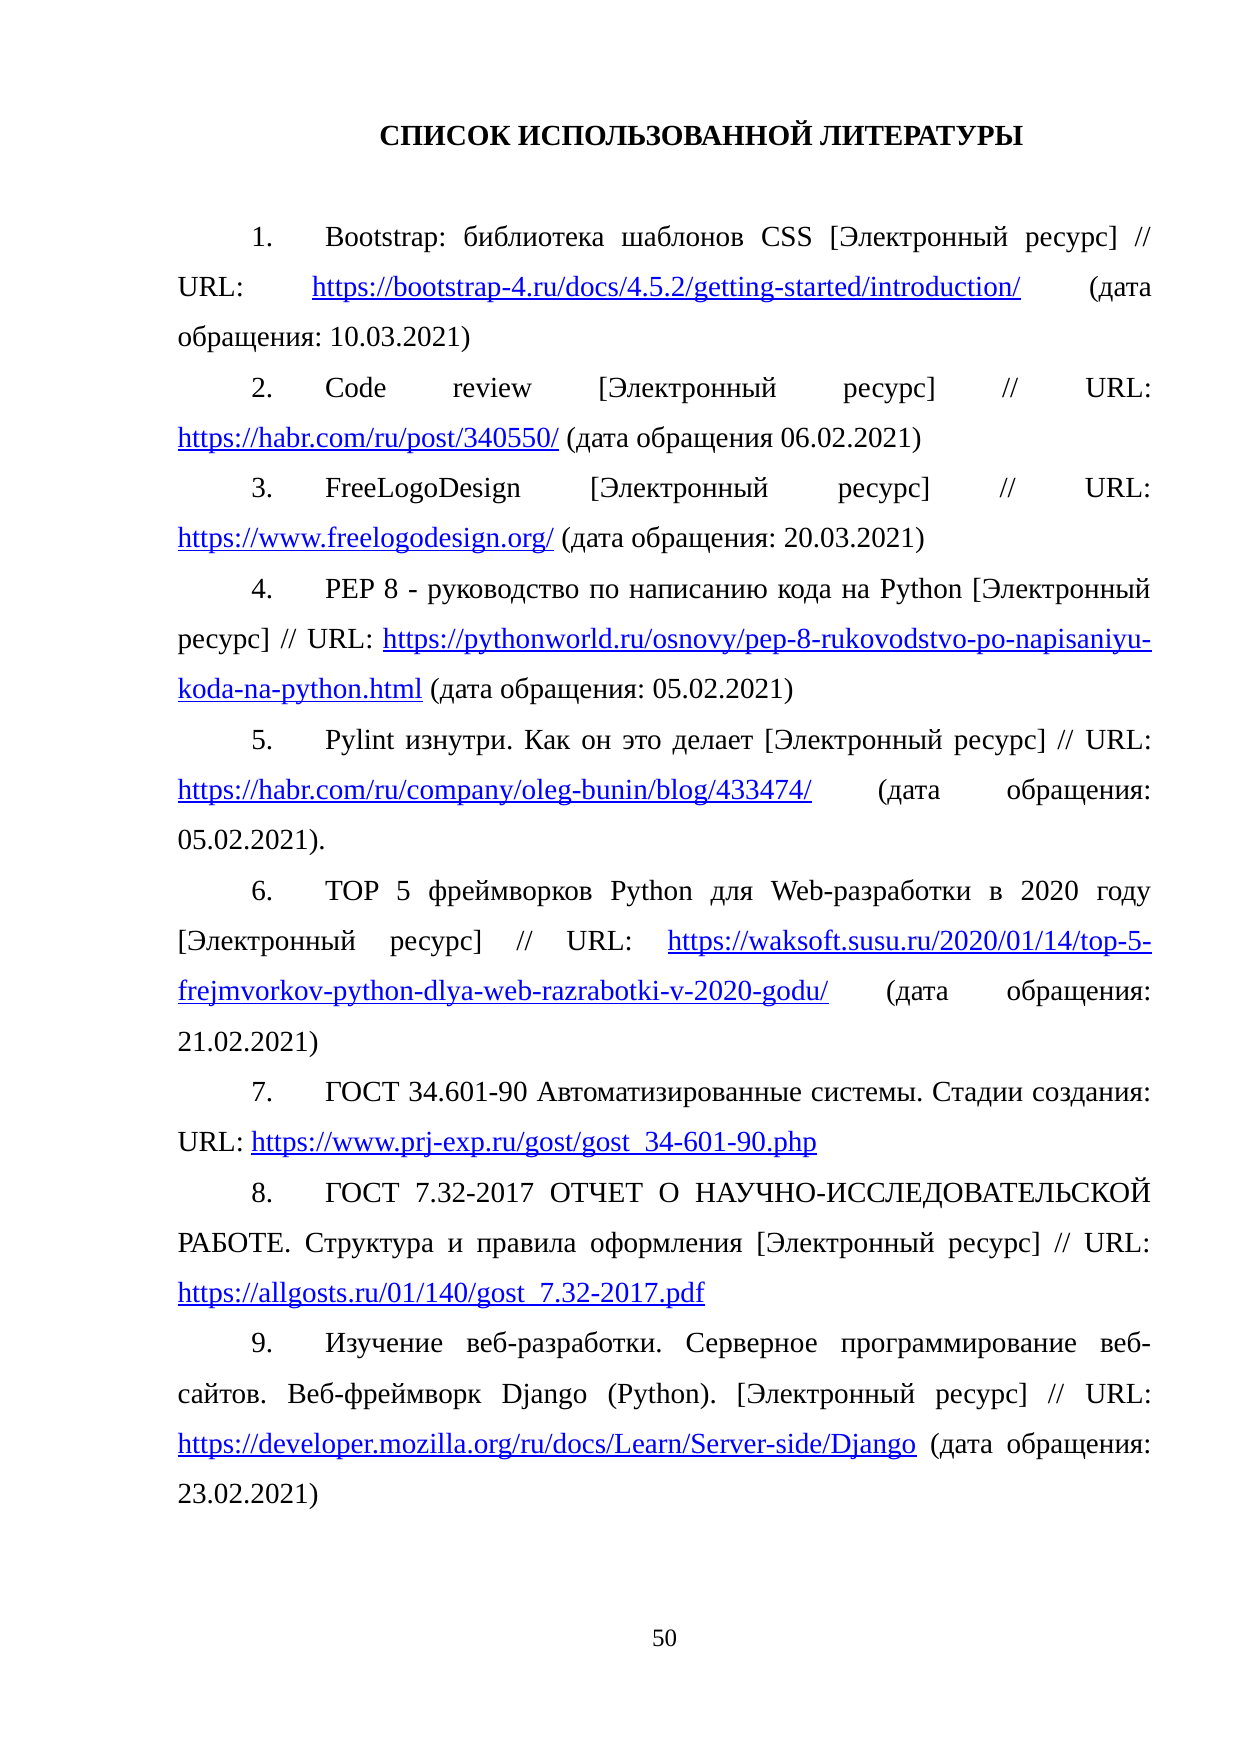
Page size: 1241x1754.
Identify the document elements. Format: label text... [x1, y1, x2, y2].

list TOP 5 фреймворков Python для Web-разработки в 2020 году [Электронный ресурс] // URL: https://waksoft.susu.ru/2020/01/14/top-5-frejmvorkov-python-dlya-web-razrabotki-v-2020-godu/ (дата обращения: 21.02.2021) [177, 873, 1152, 1057]
text СПИСОК ИСПОЛЬЗОВАННОЙ ЛИТЕРАТУРЫ [177, 118, 1152, 152]
list PEP 8 - руководство по написанию кода на Python [Электронный ресурс] // URL: https://pythonworld.ru/osnovy/pep-8-rukovodstvo-po-napisaniyu-koda-na-python.html (дата обращения: 05.02.2021) [177, 571, 1152, 705]
list ГОСТ 34.601-90 Автоматизированные системы. Стадии создания: URL: https://www.prj-exp.ru/gost/gost_34-601-90.php [177, 1074, 1152, 1158]
list ГОСТ 7.32-2017 ОТЧЕТ О НАУЧНО-ИССЛЕДОВАТЕЛЬСКОЙ РАБОТЕ. Структура и правила оформления [Электронный ресурс] // URL: https://allgosts.ru/01/140/gost_7.32-2017.pdf [177, 1175, 1152, 1309]
list Pylint изнутри. Как он это делает [Электронный ресурс] // URL: https://habr.com/ru/company/oleg-bunin/blog/433474/ (дата обращения: 05.02.2021). [177, 722, 1152, 856]
list Изучение веб-разработки. Серверное программирование веб-сайтов. Веб-фреймворк Django (Python). [Электронный ресурс] // URL: https://developer.mozilla.org/ru/docs/Learn/Server-side/Django (дата обращения: 23.02.2021) [177, 1326, 1152, 1510]
list FreeLogoDesign [Электронный ресурс] // URL: https://www.freelogodesign.org/ (дата обращения: 20.03.2021) [177, 470, 1152, 554]
list Bootstrap: библиотека шаблонов CSS [Электронный ресурс] // URL: https://bootstrap-4.ru/docs/4.5.2/getting-started/introduction/ (дата обращения: 10.03.2021) [177, 219, 1152, 353]
list Code review [Электронный ресурс] // URL: https://habr.com/ru/post/340550/ (дата обращения 06.02.2021) [177, 370, 1152, 453]
